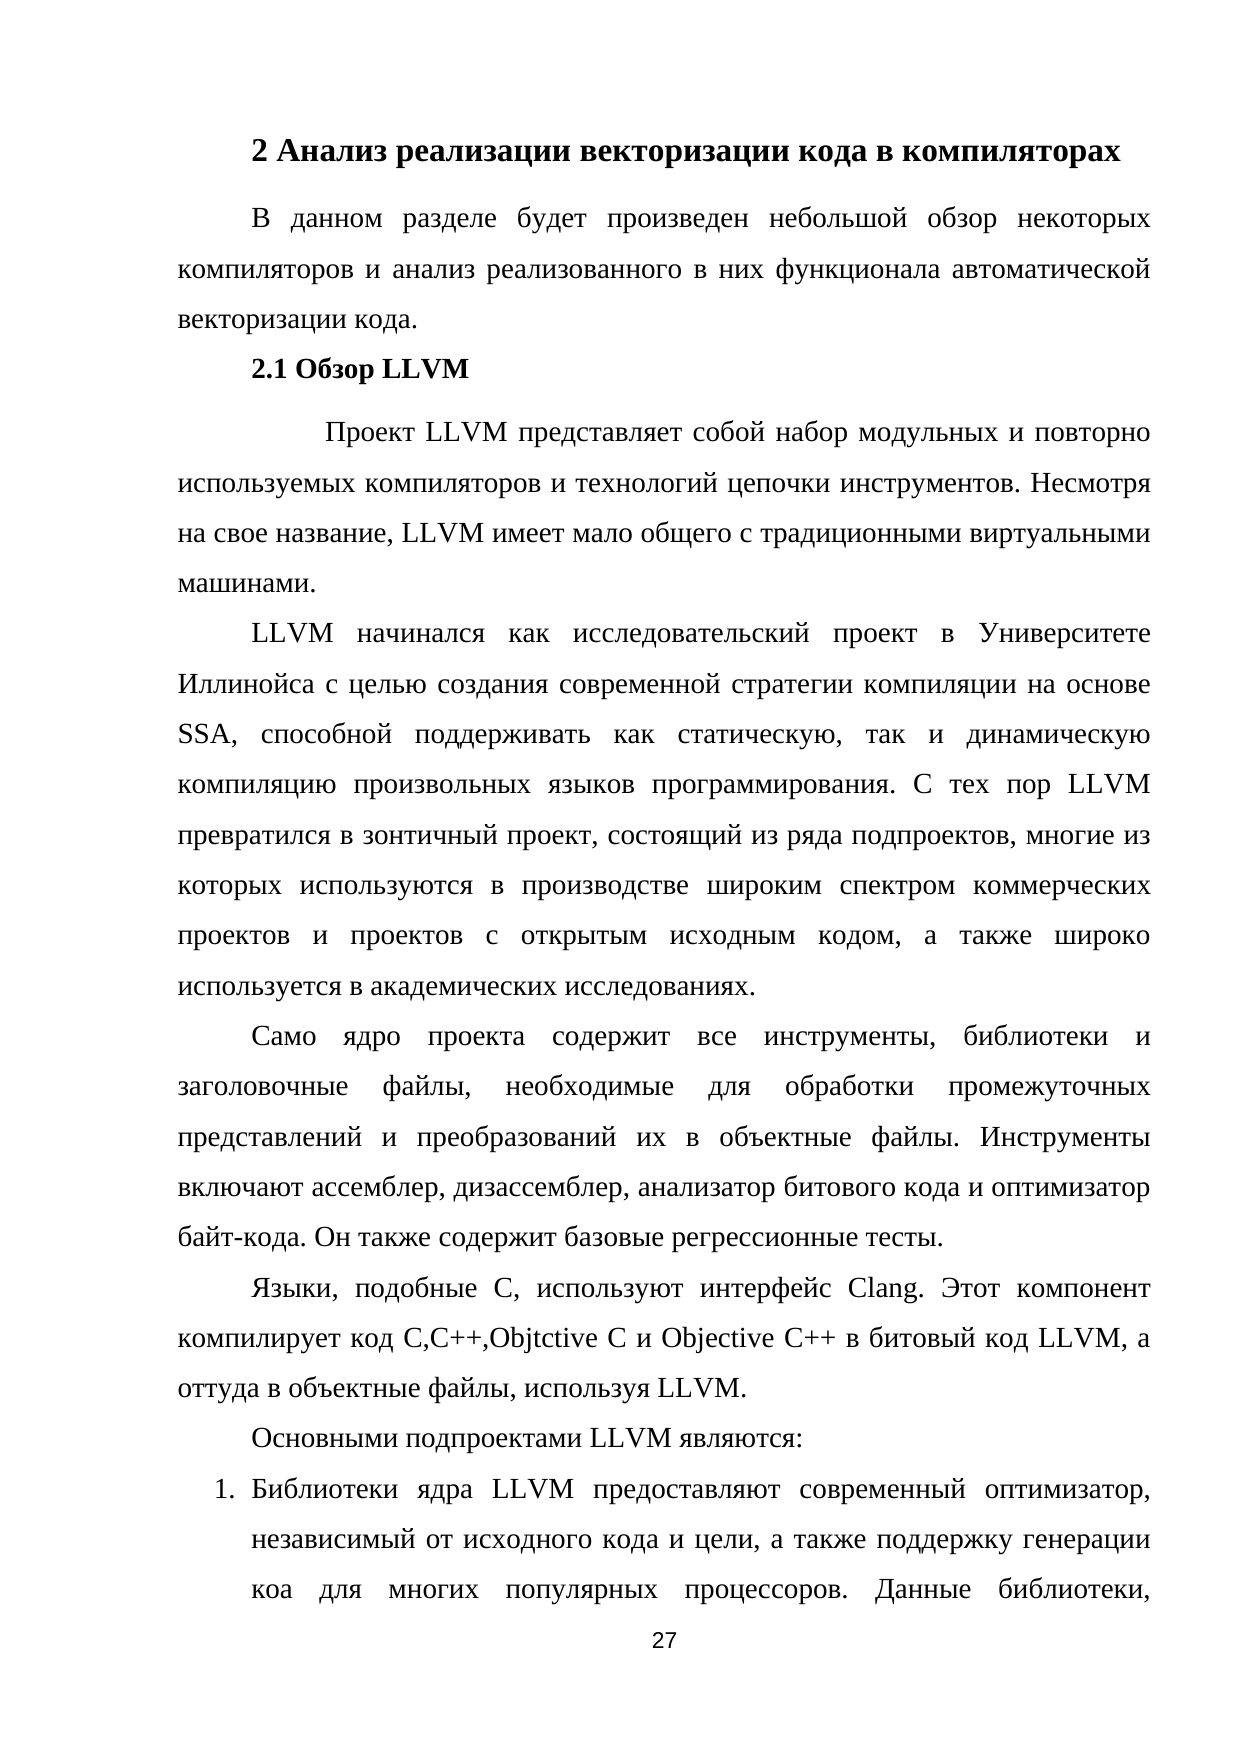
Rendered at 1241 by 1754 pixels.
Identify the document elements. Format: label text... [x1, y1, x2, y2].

text 2.1 Обзор LLVM [177, 352, 1152, 385]
text В данном разделе будет произведен небольшой обзор некоторых компиляторов и анализ реализованного в них функционала автоматической векторизации кода. [177, 201, 1152, 335]
text Основными подпроектами LLVM являются: [177, 1421, 1152, 1454]
subtitle 2 Анализ реализации векторизации кода в компиляторах [177, 131, 1152, 169]
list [213, 1471, 1152, 1605]
text Проект LLVM представляет собой набор модульных и повторно используемых компиляторов и технологий цепочки инструментов. Несмотря на свое название, LLVM имеет мало общего с традиционными виртуальными машинами. [177, 414, 1152, 599]
text LLVM начинался как исследовательский проект в Университете Иллинойса с целью создания современной стратегии компиляции на основе SSA, способной поддерживать как статическую, так и динамическую компиляцию произвольных языков программирования. С тех пор LLVM превратился в зонтичный проект, состоящий из ряда подпроектов, многие из которых используются в производстве широким спектром коммерческих проектов и проектов с открытым исходным кодом, а также широко используется в академических исследованиях. [177, 616, 1152, 1001]
text Само ядро проекта содержит все инструменты, библиотеки и заголовочные файлы, необходимые для обработки промежуточных представлений и преобразований их в объектные файлы. Инструменты включают ассемблер, дизассемблер, анализатор битового кода и оптимизатор байт-кода. Он также содержит базовые регрессионные тесты. [177, 1018, 1152, 1253]
text Языки, подобные C, используют интерфейс Clang. Этот компонент компилирует код C,C++,Objtctive C и Objective C++ в битовый код LLVM, а оттуда в объектные файлы, используя LLVM. [177, 1270, 1152, 1404]
